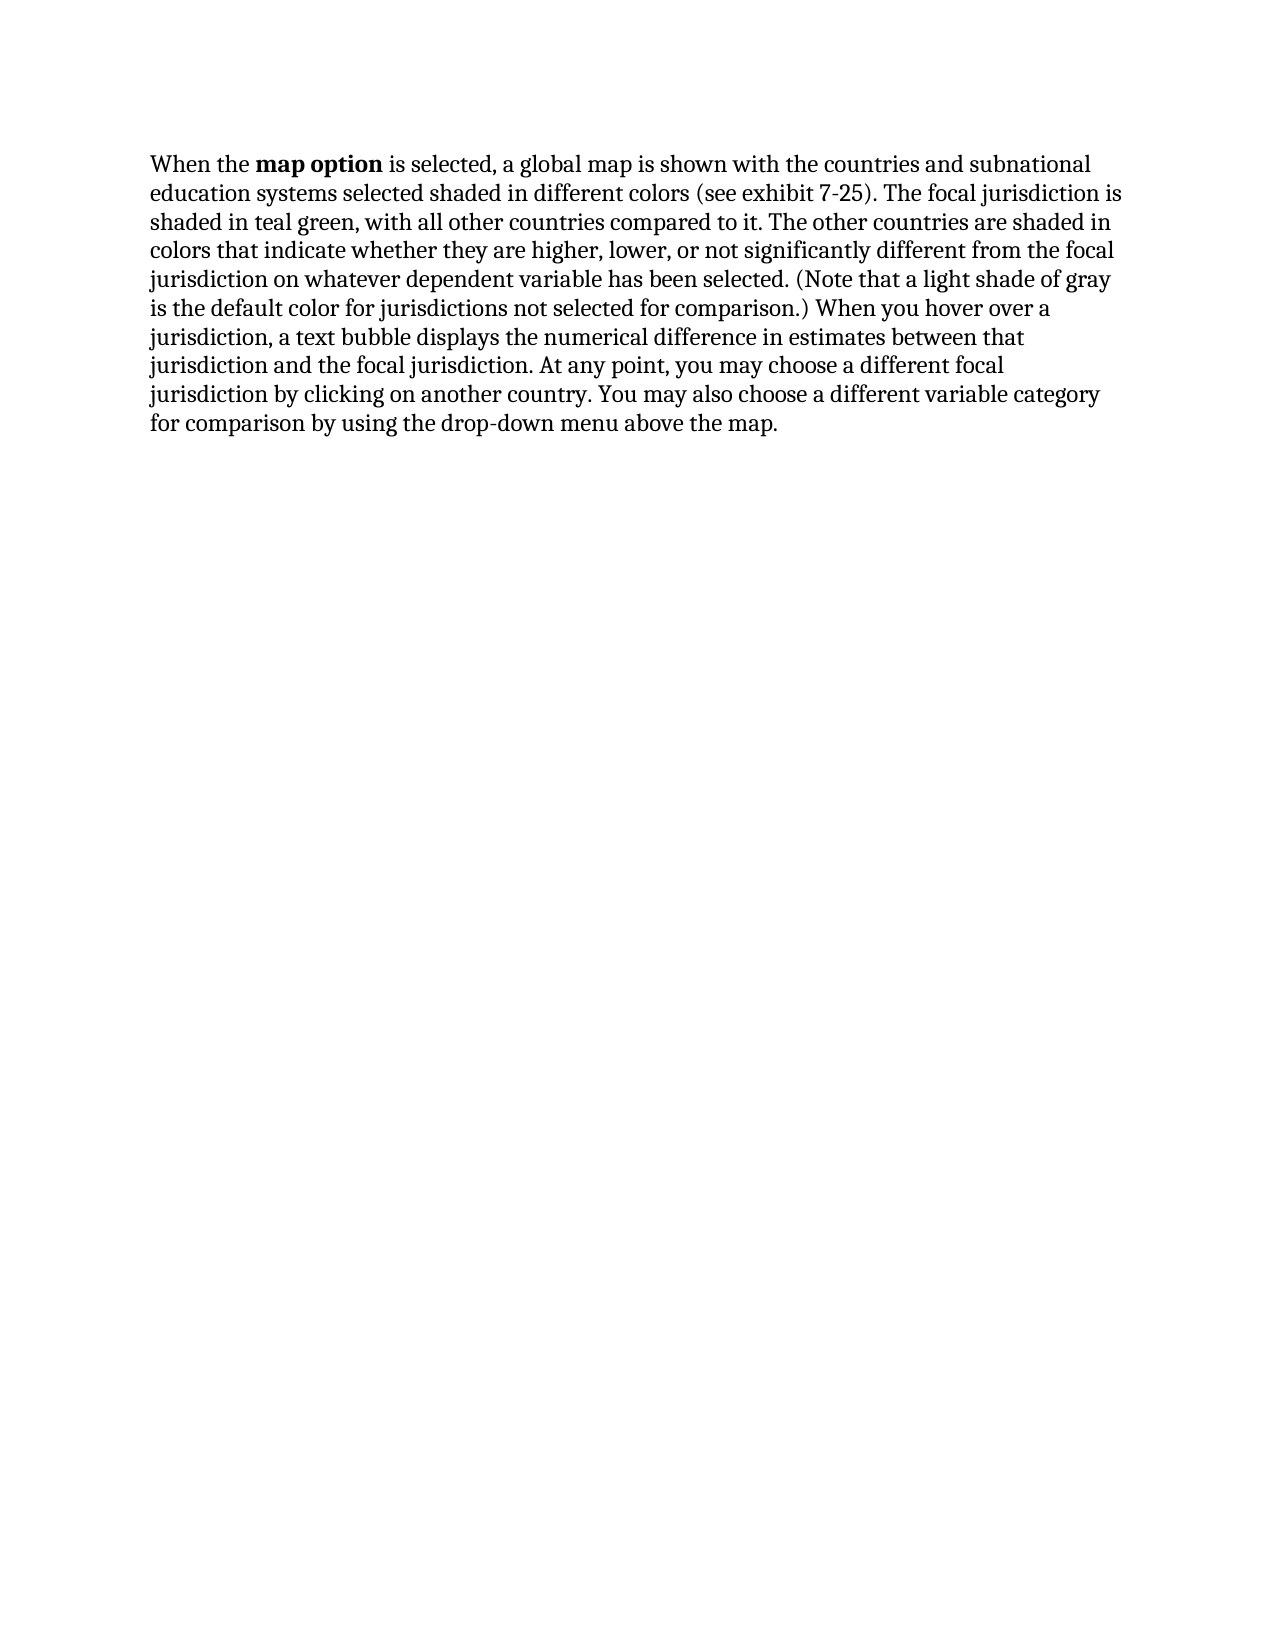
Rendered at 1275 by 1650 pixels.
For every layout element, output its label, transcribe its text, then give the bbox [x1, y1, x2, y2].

text When the map option is selected, a global map is shown with the countries and subnational education systems selected shaded in different colors (see exhibit 7-25). The focal jurisdiction is shaded in teal green, with all other countries compared to it. The other countries are shaded in colors that indicate whether they are higher, lower, or not significantly different from the focal jurisdiction on whatever dependent variable has been selected. (Note that a light shade of gray is the default color for jurisdictions not selected for comparison.) When you hover over a jurisdiction, a text bubble displays the numerical difference in estimates between that jurisdiction and the focal jurisdiction. At any point, you may choose a different focal jurisdiction by clicking on another country. You may also choose a different variable category for comparison by using the drop‑down menu above the map. [150, 150, 1125, 437]
